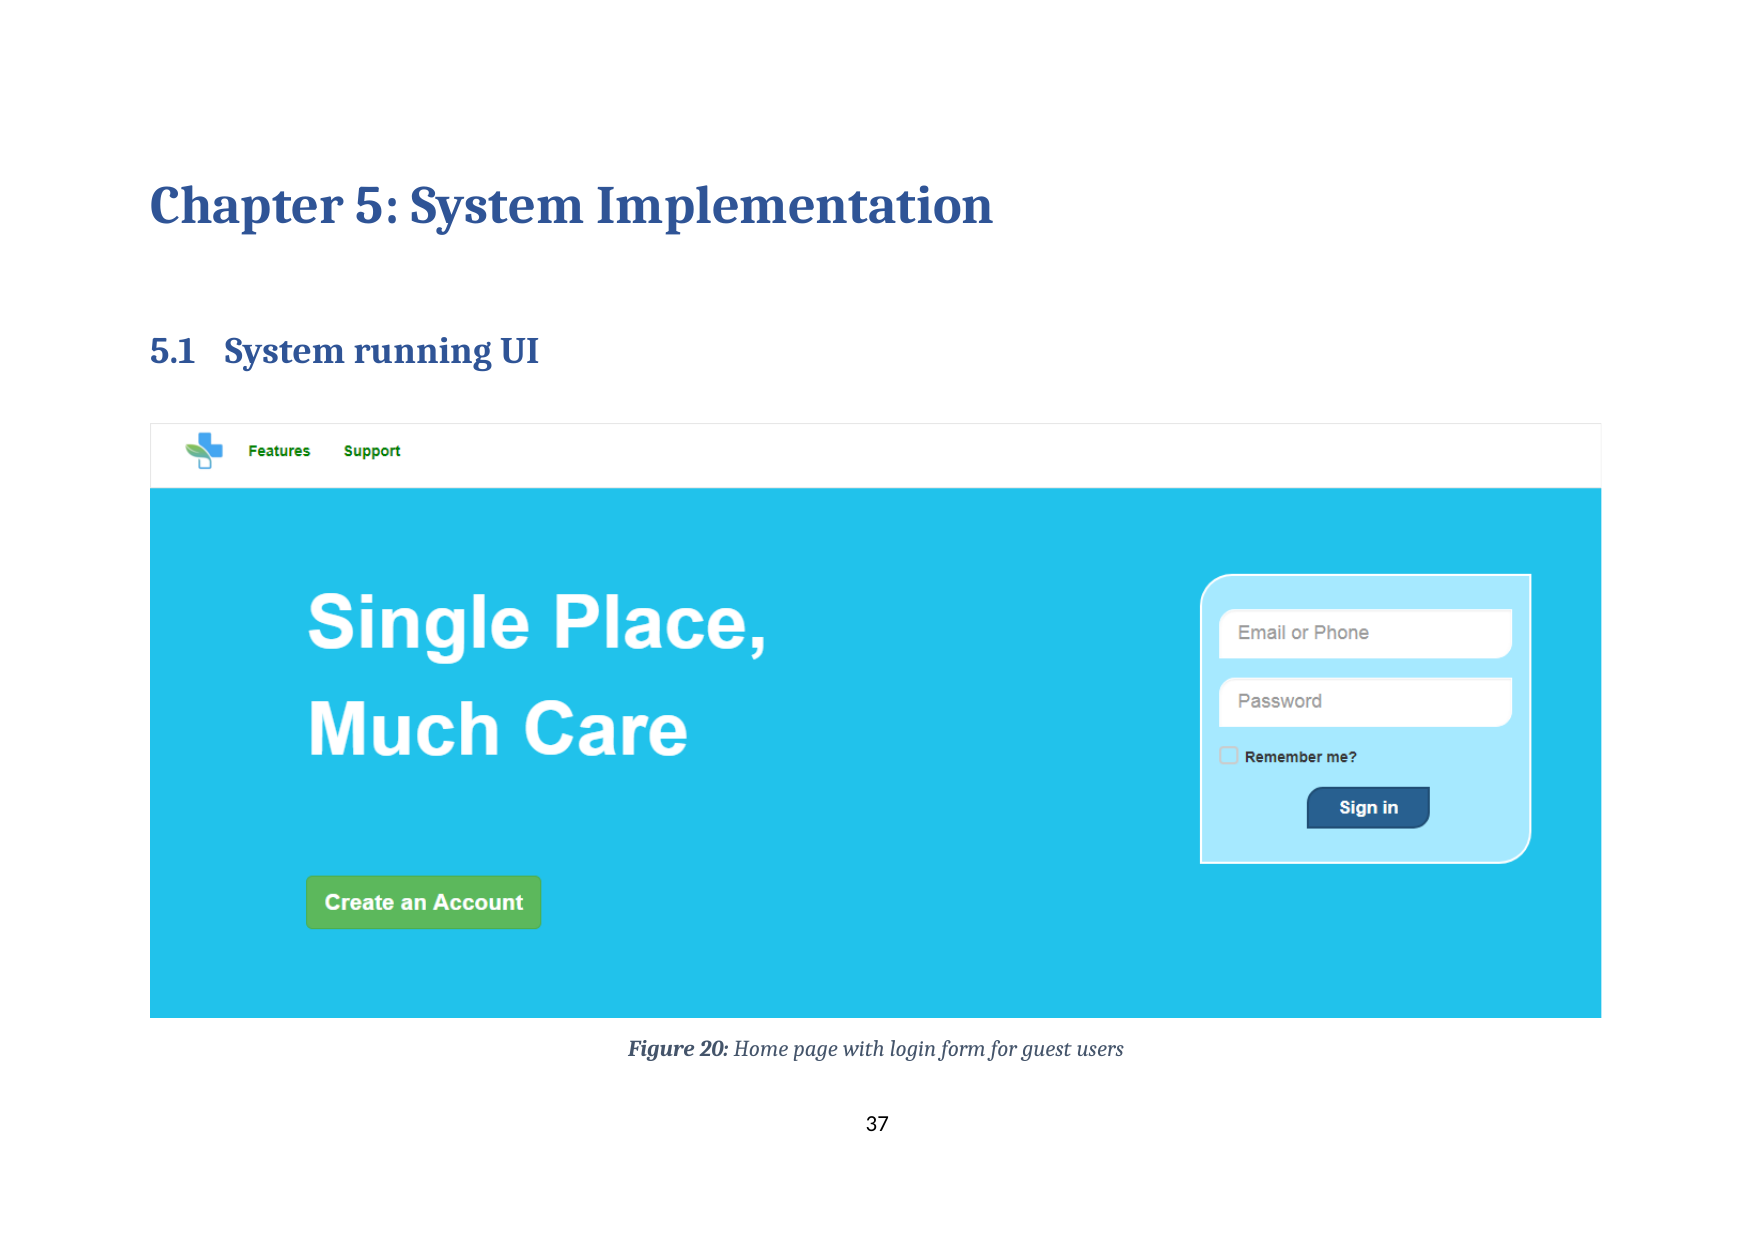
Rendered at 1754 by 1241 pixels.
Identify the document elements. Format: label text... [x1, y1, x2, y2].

subtitle Chapter 5: System Implementation [150, 175, 1604, 237]
subtitle 5.1 System running UI [150, 330, 1604, 373]
picture [150, 423, 1602, 1018]
text Figure 20: Home page with login form for guest users [150, 1036, 1604, 1063]
